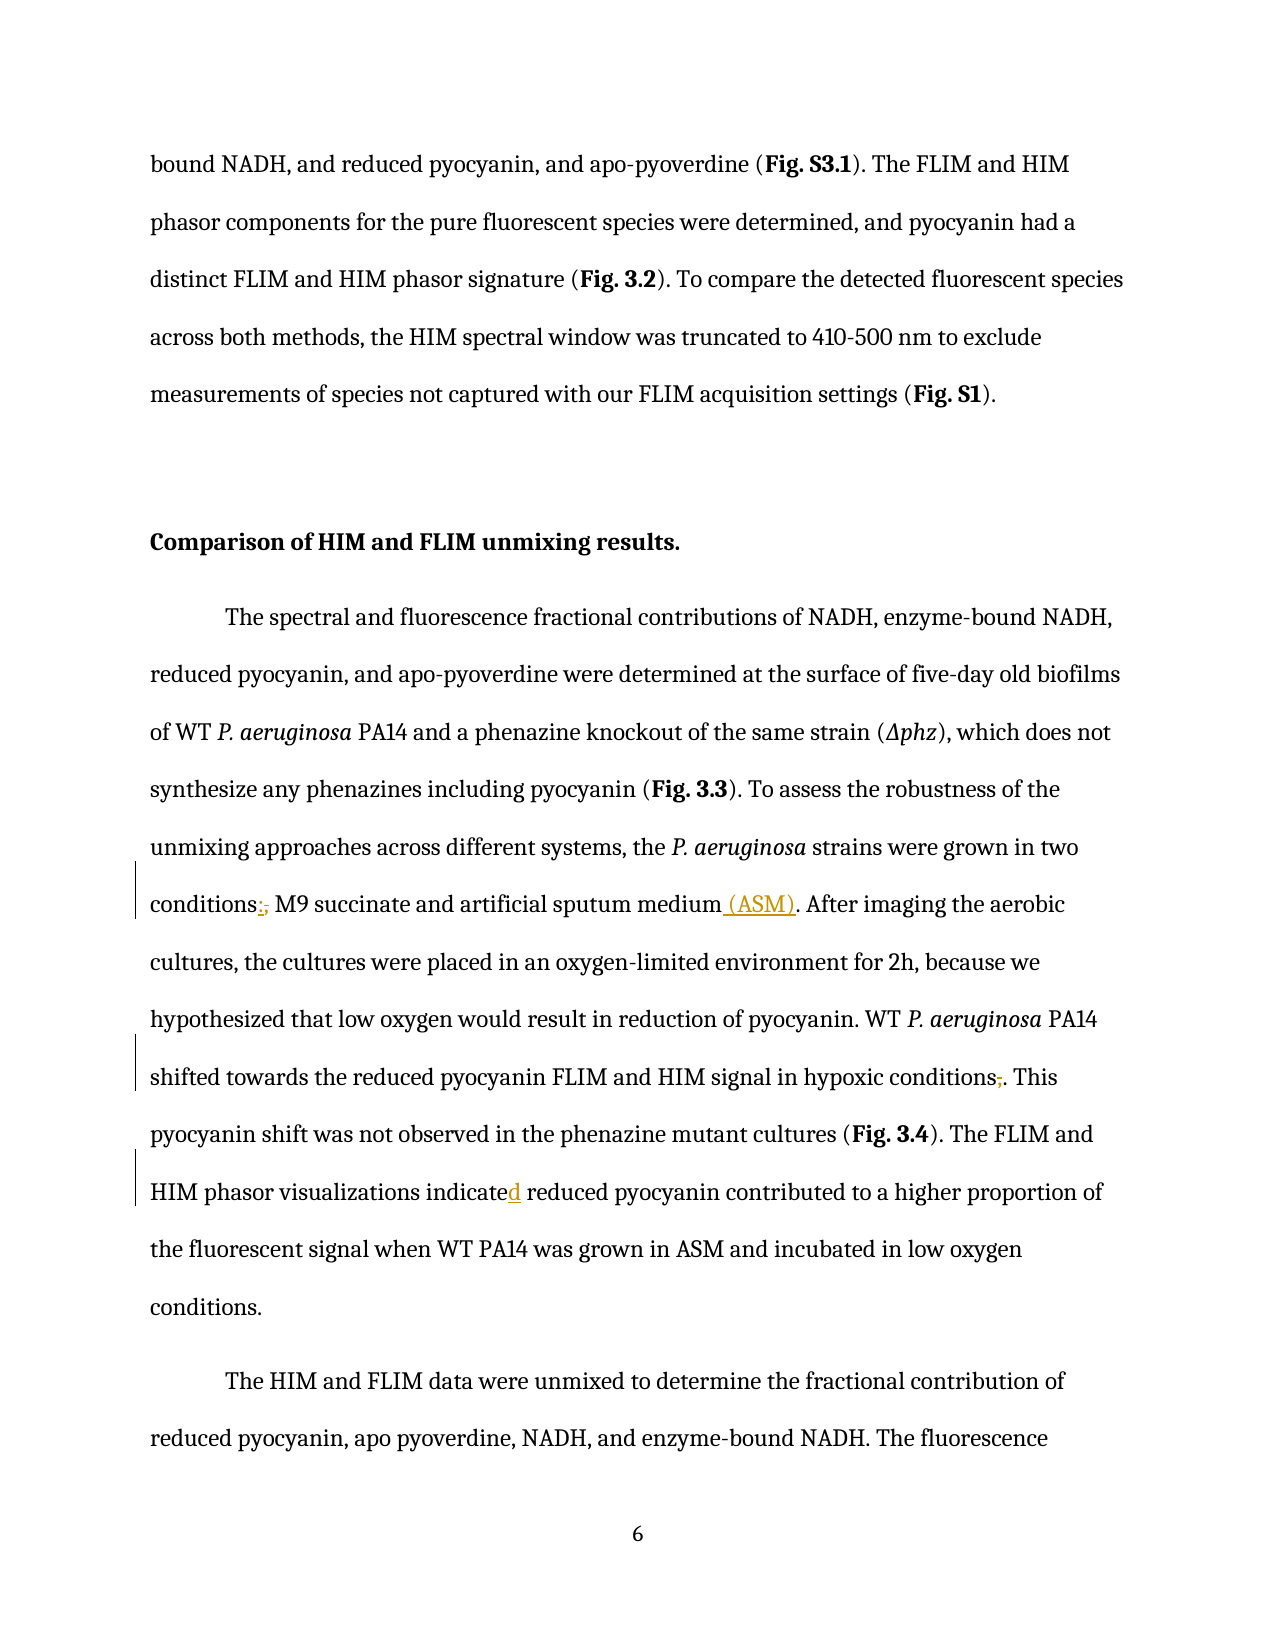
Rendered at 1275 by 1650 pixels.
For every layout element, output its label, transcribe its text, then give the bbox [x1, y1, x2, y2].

text The spectral and fluorescence fractional contributions of NADH, enzyme-bound NADH, reduced pyocyanin, and apo-pyoverdine were determined at the surface of five-day old biofilms of WT P. aeruginosa PA14 and a phenazine knockout of the same strain (∆phz), which does not synthesize any phenazines including pyocyanin (Fig. 3.3). To assess the robustness of the unmixing approaches across different systems, the P. aeruginosa strains were grown in two conditions M9 succinate and artificial sputum medium. After imaging the aerobic cultures, the cultures were placed in an oxygen-limited environment for 2h, because we hypothesized that low oxygen would result in reduction of pyocyanin. WT P. aeruginosa PA14 shifted towards the reduced pyocyanin FLIM and HIM signal in hypoxic conditions. This pyocyanin shift was not observed in the phenazine mutant cultures (Fig. 3.4). The FLIM and HIM phasor visualizations indicate reduced pyocyanin contributed to a higher proportion of the fluorescent signal when WT PA14 was grown in ASM and incubated in low oxygen conditions. [150, 602, 1125, 1321]
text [150, 150, 1125, 409]
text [150, 1367, 1125, 1453]
text Comparison of HIM and FLIM unmixing results. [150, 528, 1125, 557]
